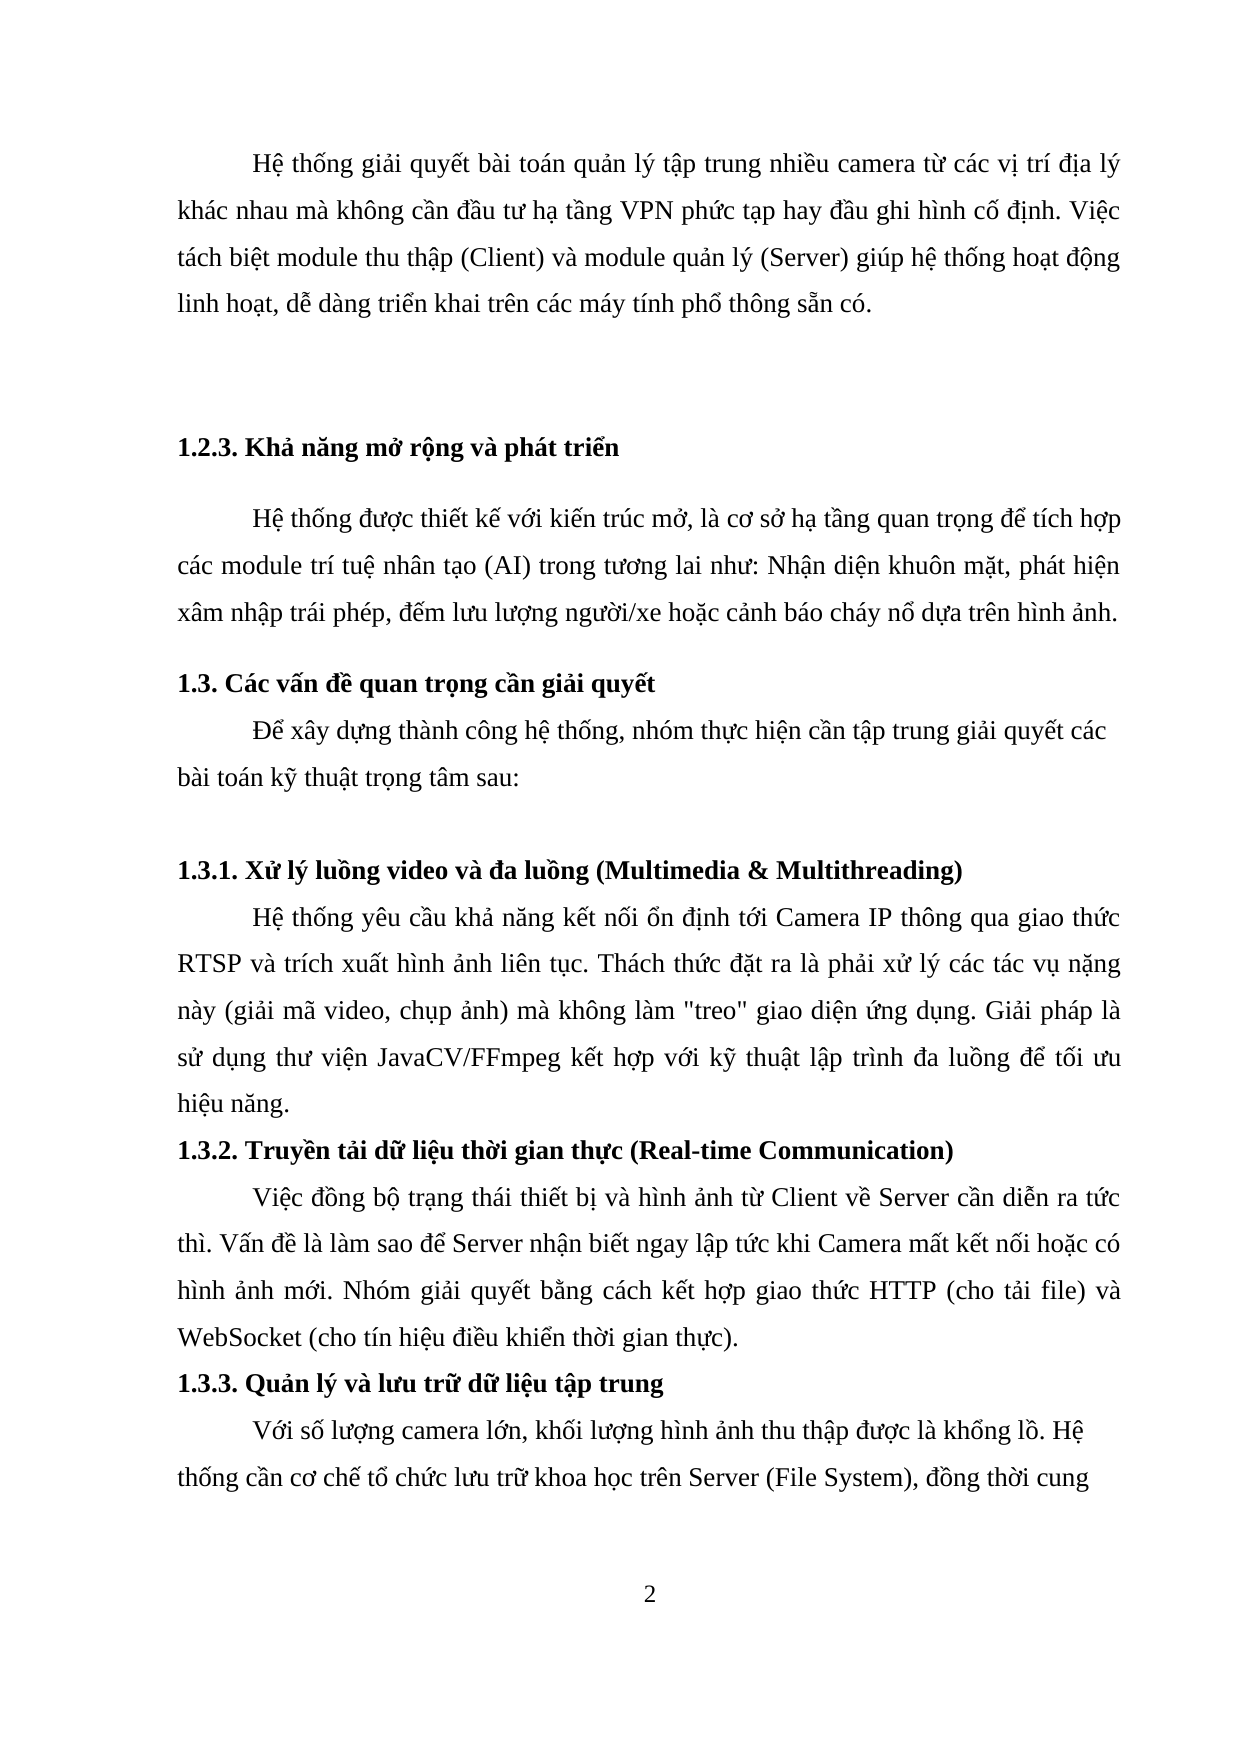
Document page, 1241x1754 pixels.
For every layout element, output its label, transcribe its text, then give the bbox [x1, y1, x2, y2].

text Hệ thống yêu cầu khả năng kết nối ổn định tới Camera IP thông qua giao thức RTSP và trích xuất hình ảnh liên tục. Thách thức đặt ra là phải xử lý các tác vụ nặng này (giải mã video, chụp ảnh) mà không làm "treo" giao diện ứng dụng. Giải pháp là sử dụng thư viện JavaCV/FFmpeg kết hợp với kỹ thuật lập trình đa luồng để tối ưu hiệu năng. [177, 901, 1122, 1119]
text 1.3. Các vấn đề quan trọng cần giải quyết [177, 667, 1122, 699]
text Hệ thống giải quyết bài toán quản lý tập trung nhiều camera từ các vị trí địa lý khác nhau mà không cần đầu tư hạ tầng VPN phức tạp hay đầu ghi hình cố định. Việc tách biệt module thu thập (Client) và module quản lý (Server) giúp hệ thống hoạt động linh hoạt, dễ dàng triển khai trên các máy tính phổ thông sẵn có. [177, 147, 1122, 319]
text 1.3.3. Quản lý và lưu trữ dữ liệu tập trung [177, 1367, 1122, 1399]
text Hệ thống được thiết kế với kiến trúc mở, là cơ sở hạ tầng quan trọng để tích hợp các module trí tuệ nhân tạo (AI) trong tương lai như: Nhận diện khuôn mặt, phát hiện xâm nhập trái phép, đếm lưu lượng người/xe hoặc cảnh báo cháy nổ dựa trên hình ảnh. [177, 502, 1122, 627]
text 1.3.2. Truyền tải dữ liệu thời gian thực (Real-time Communication) [177, 1134, 1122, 1165]
text 1.3.1. Xử lý luồng video và đa luồng (Multimedia & Multithreading) [177, 854, 1122, 885]
text Để xây dựng thành công hệ thống, nhóm thực hiện cần tập trung giải quyết các bài toán kỹ thuật trọng tâm sau: [177, 714, 1122, 792]
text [177, 1414, 1122, 1492]
text 1.2.3. Khả năng mở rộng và phát triển [177, 431, 1122, 462]
text Việc đồng bộ trạng thái thiết bị và hình ảnh từ Client về Server cần diễn ra tức thì. Vấn đề là làm sao để Server nhận biết ngay lập tức khi Camera mất kết nối hoặc có hình ảnh mới. Nhóm giải quyết bằng cách kết hợp giao thức HTTP (cho tải file) và WebSocket (cho tín hiệu điều khiển thời gian thực). [177, 1181, 1122, 1352]
